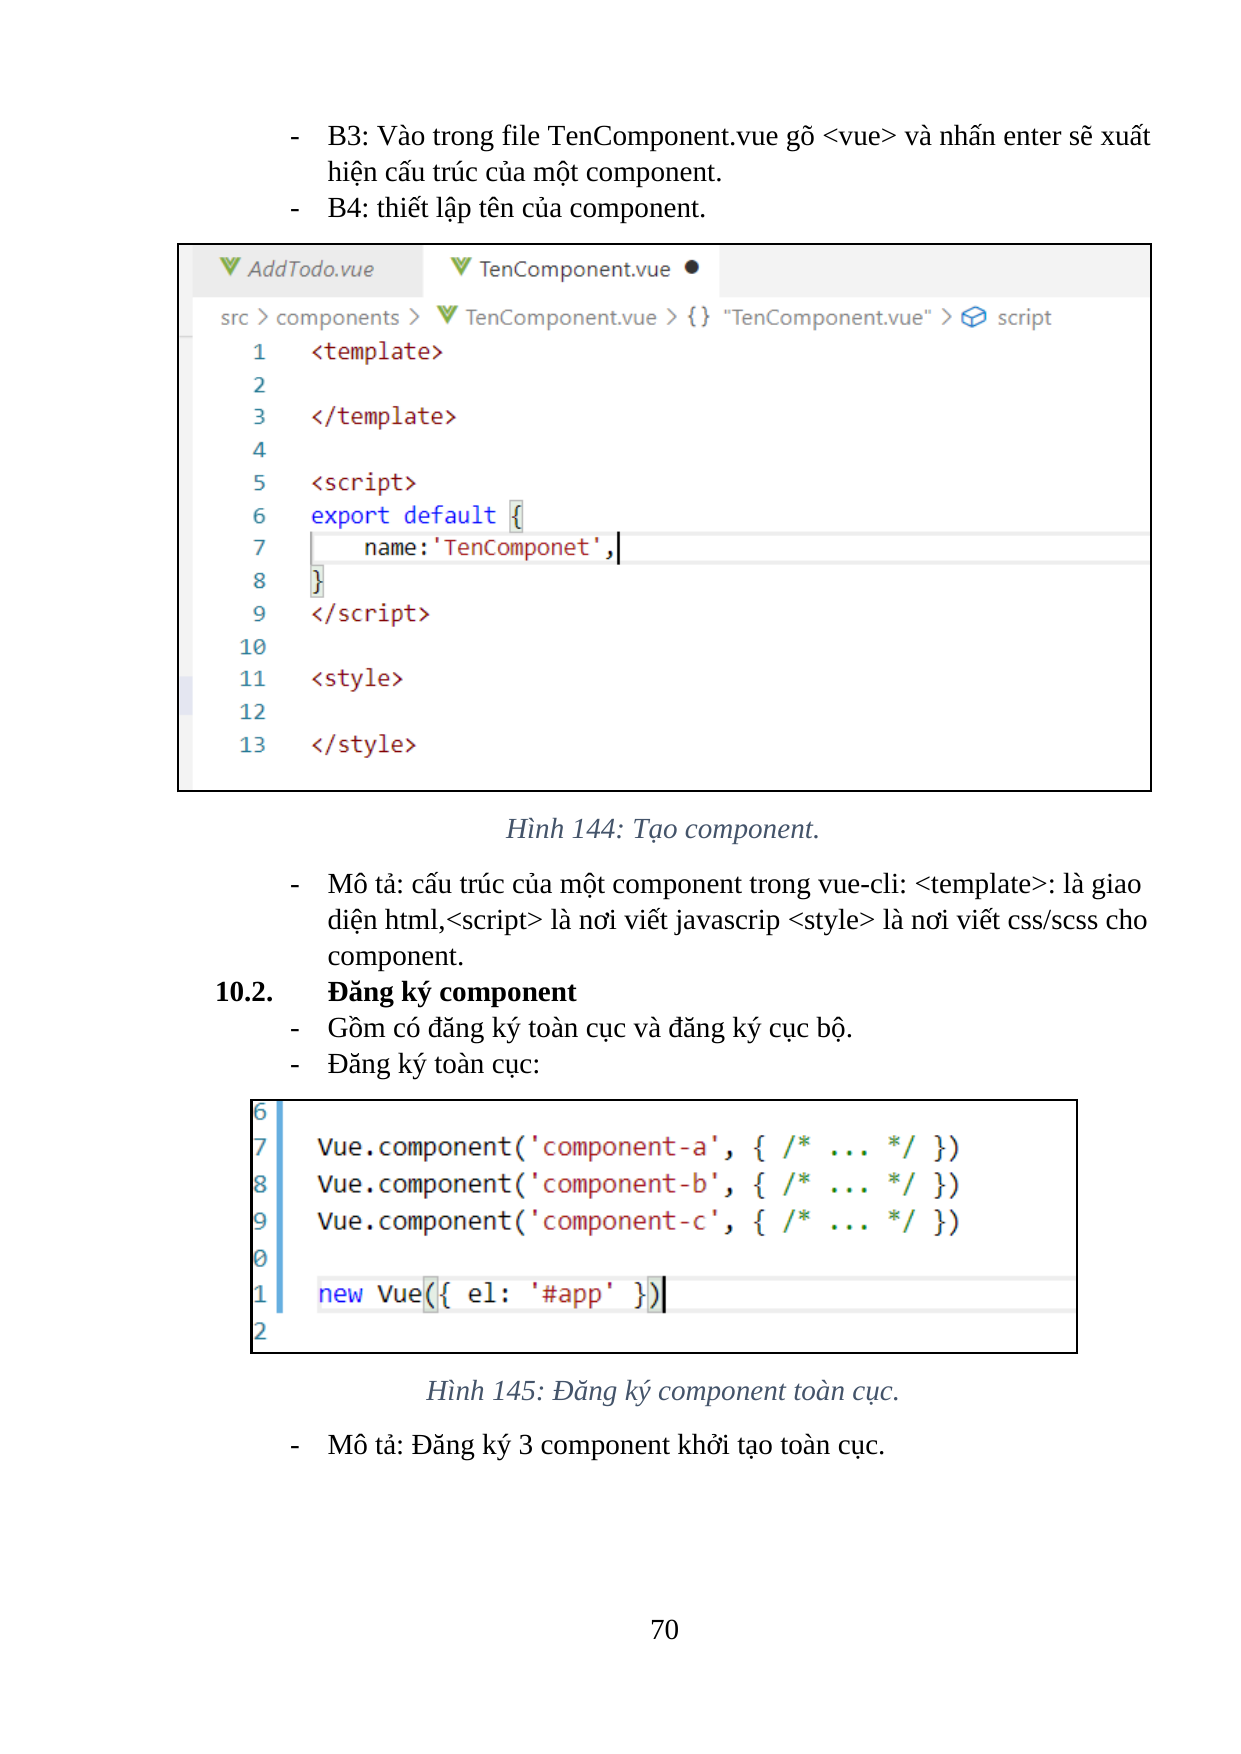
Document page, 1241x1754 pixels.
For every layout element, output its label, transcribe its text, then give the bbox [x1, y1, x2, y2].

list B3: Vào trong file TenComponent.vue gõ <vue> và nhấn enter sẽ xuất hiện cấu trúc của một component. [290, 118, 1152, 188]
text Hình 145: Đăng ký component toàn cục. [177, 1373, 1152, 1406]
list B4: thiết lập tên của component. [290, 190, 1152, 224]
text Hình 144: Tạo component. [177, 812, 1152, 845]
picture [179, 245, 1150, 790]
list Mô tả: Đăng ký 3 component khởi tạo toàn cục. [290, 1427, 1152, 1461]
list Đăng ký component [215, 974, 1152, 1008]
list Gồm có đăng ký toàn cục và đăng ký cục bộ. [290, 1010, 1152, 1043]
list Mô tả: cấu trúc của một component trong vue-cli: <template>: là giao diện html,<script> là nơi viết javascrip <style> là nơi viết css/scss cho component. [290, 866, 1152, 972]
picture [253, 1101, 1076, 1352]
list Đăng ký toàn cục: [290, 1046, 1152, 1080]
